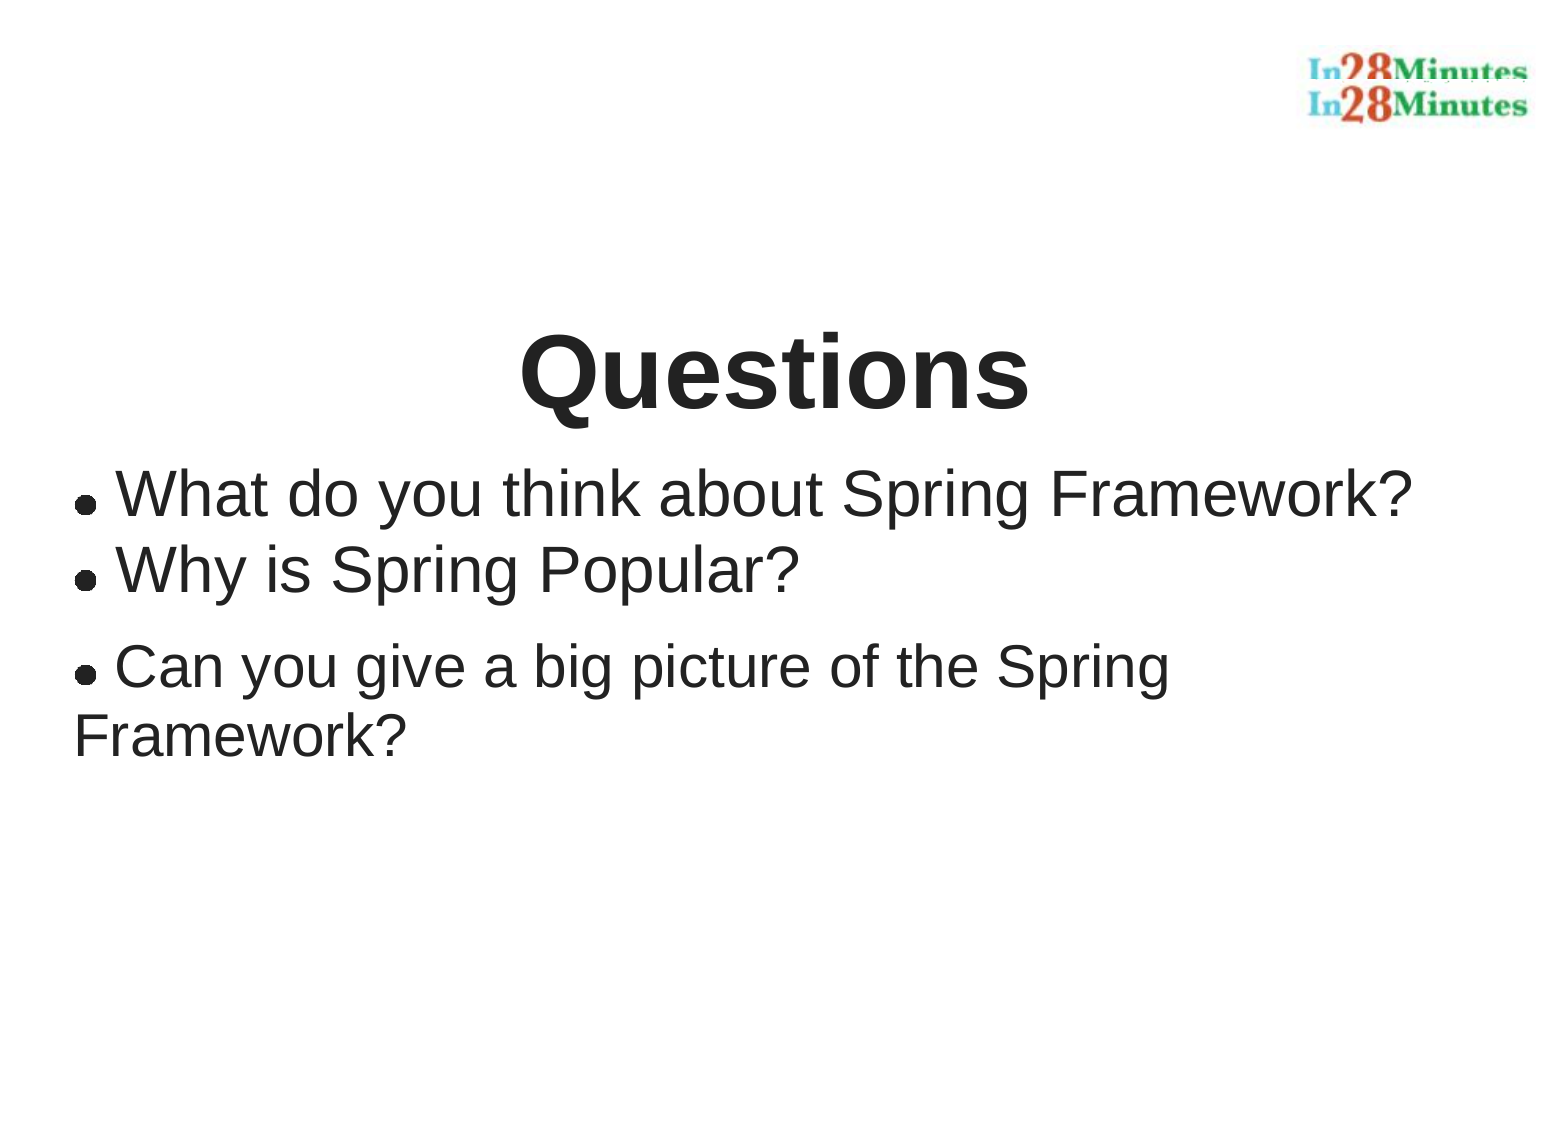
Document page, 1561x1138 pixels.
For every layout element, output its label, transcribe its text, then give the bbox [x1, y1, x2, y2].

picture [72, 567, 98, 593]
text Questions [73, 310, 1477, 431]
text Can you give a big picture of the Spring Framework? [73, 630, 1489, 769]
text What do you think about Spring Framework? [73, 455, 1489, 531]
picture [1272, 45, 1536, 212]
text Why is Spring Popular? [73, 531, 1489, 606]
picture [72, 492, 98, 517]
picture [72, 662, 98, 687]
